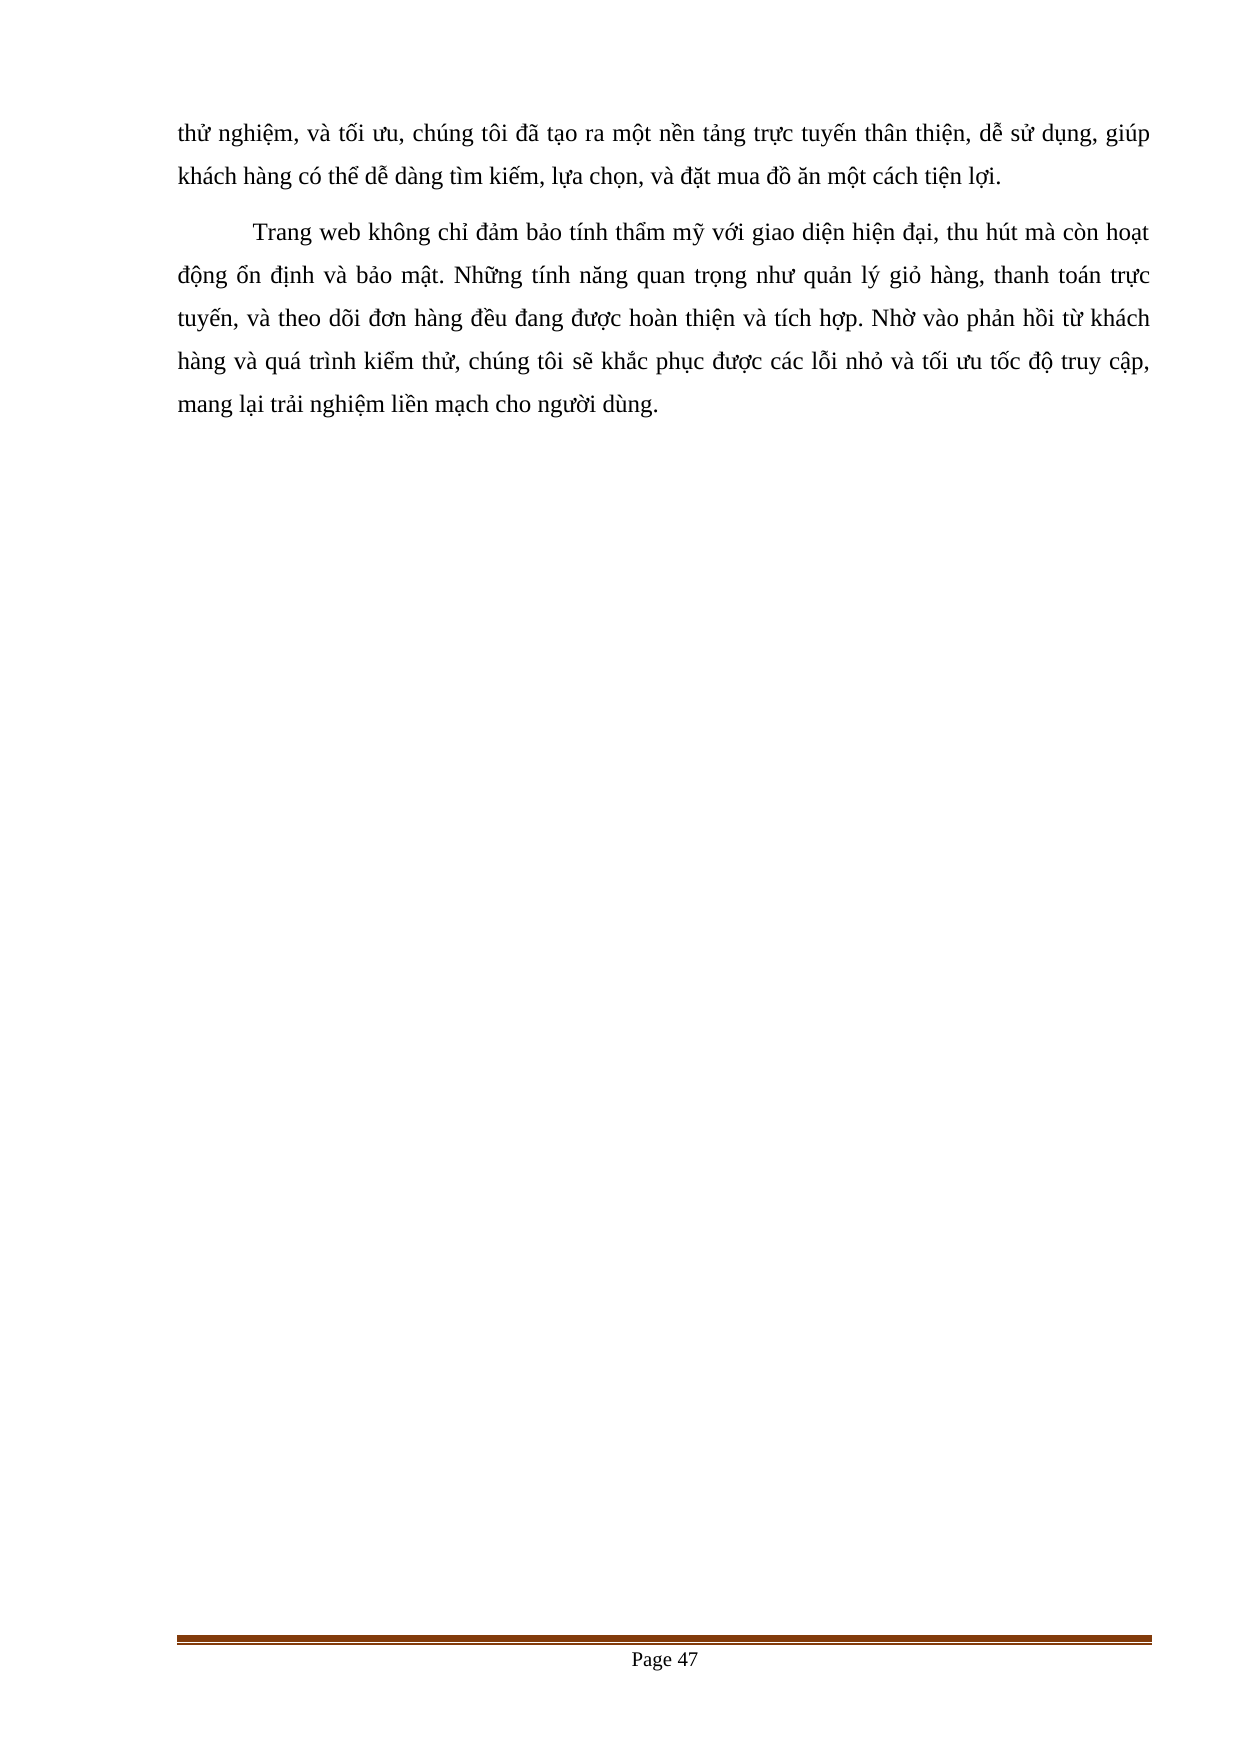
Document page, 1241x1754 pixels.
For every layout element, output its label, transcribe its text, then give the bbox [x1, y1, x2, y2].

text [177, 118, 1152, 190]
text Trang web không chỉ đảm bảo tính thẩm mỹ với giao diện hiện đại, thu hút mà còn hoạt động ổn định và bảo mật. Những tính năng quan trọng như quản lý giỏ hàng, thanh toán trực tuyến, và theo dõi đơn hàng đều đang được hoàn thiện và tích hợp. Nhờ vào phản hồi từ khách hàng và quá trình kiểm thử, chúng tôi sẽ khắc phục được các lỗi nhỏ và tối ưu tốc độ truy cập, mang lại trải nghiệm liền mạch cho người dùng. [177, 217, 1152, 418]
